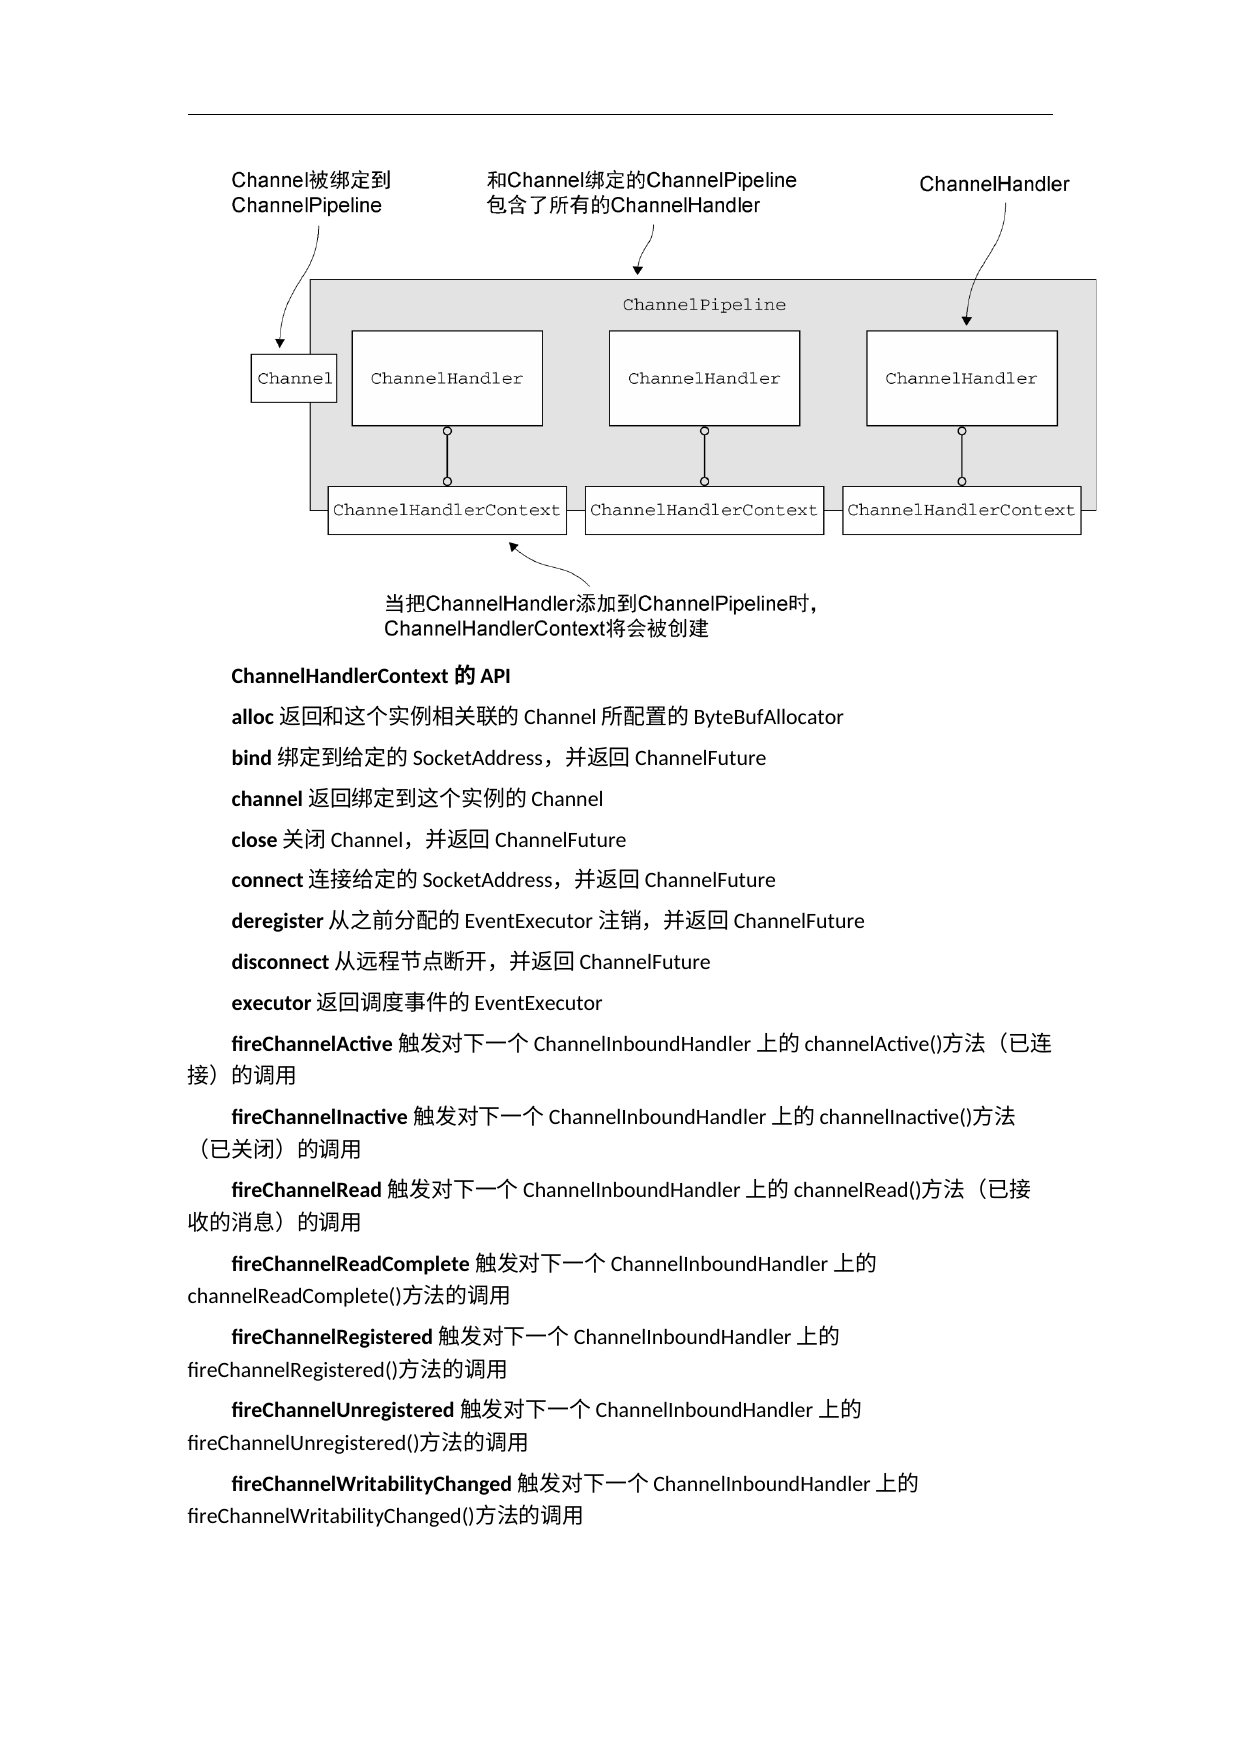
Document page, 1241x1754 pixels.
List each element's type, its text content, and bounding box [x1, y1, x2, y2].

text fireChannelInactive 触发对下一个ChannelInboundHandler 上的channelInactive()方法（已关闭）的调用 [187, 1099, 1053, 1164]
text fireChannelRead 触发对下一个ChannelInboundHandler 上的channelRead()方法（已接收的消息）的调用 [187, 1172, 1053, 1237]
text fireChannelReadComplete 触发对下一个ChannelInboundHandler 上的channelReadComplete()方法的调用 [187, 1245, 1053, 1310]
text alloc 返回和这个实例相关联的Channel 所配置的ByteBufAllocator [187, 699, 1053, 731]
text deregister 从之前分配的EventExecutor 注销，并返回ChannelFuture [187, 903, 1053, 935]
text ChannelHandlerContext 的API [187, 658, 1053, 690]
text fireChannelRegistered 触发对下一个ChannelInboundHandler 上的fireChannelRegistered()方法的调用 [187, 1319, 1053, 1384]
text fireChannelWritabilityChanged 触发对下一个ChannelInboundHandler 上的fireChannelWritabilityChanged()方法的调用 [187, 1465, 1053, 1530]
text bind 绑定到给定的SocketAddress，并返回ChannelFuture [187, 739, 1053, 772]
text disconnect 从远程节点断开，并返回ChannelFuture [187, 944, 1053, 976]
text channel 返回绑定到这个实例的Channel [187, 780, 1053, 813]
picture [231, 169, 1097, 642]
text executor 返回调度事件的EventExecutor [187, 984, 1053, 1017]
text close 关闭Channel，并返回ChannelFuture [187, 821, 1053, 854]
text fireChannelUnregistered 触发对下一个ChannelInboundHandler 上的fireChannelUnregistered()方法的调用 [187, 1392, 1053, 1457]
text connect 连接给定的SocketAddress，并返回ChannelFuture [187, 862, 1053, 894]
text fireChannelActive 触发对下一个ChannelInboundHandler 上的channelActive()方法（已连接）的调用 [187, 1025, 1053, 1090]
